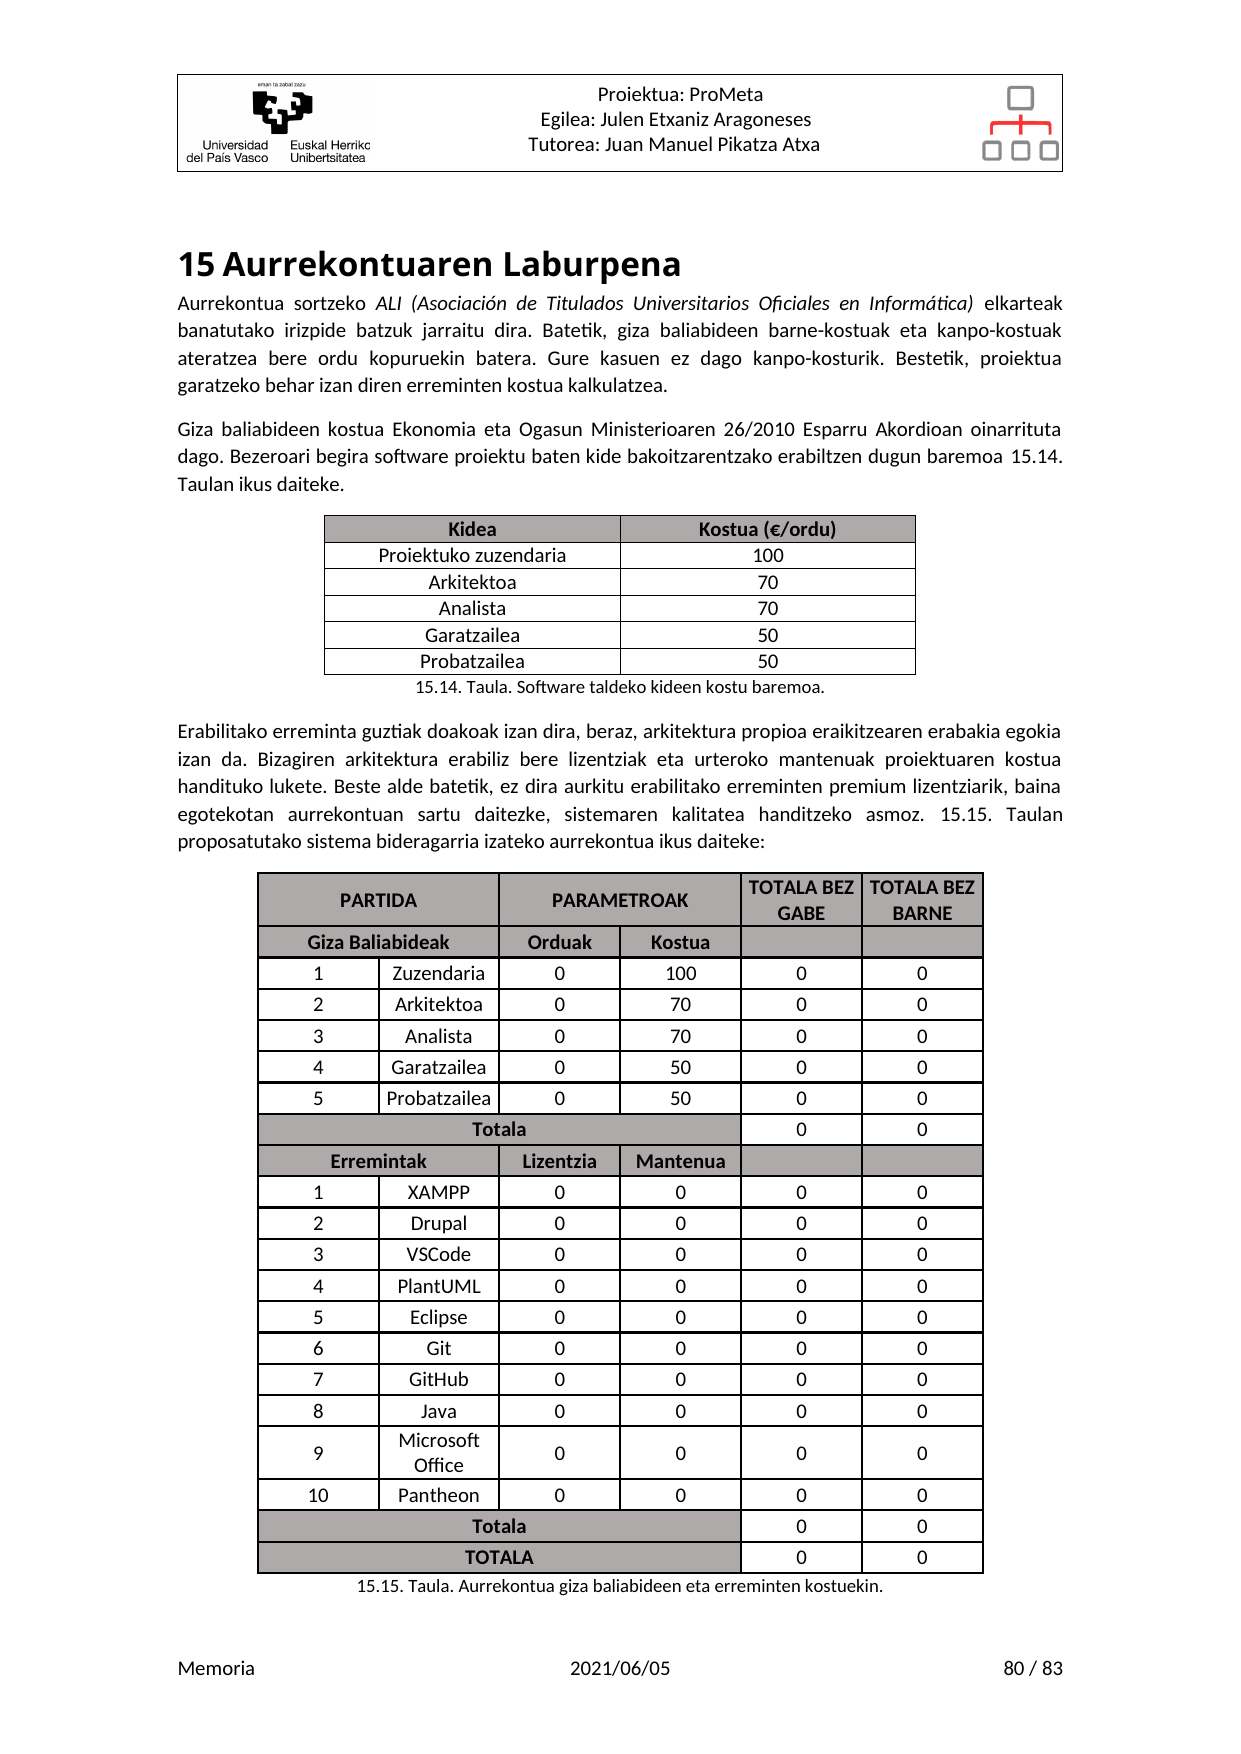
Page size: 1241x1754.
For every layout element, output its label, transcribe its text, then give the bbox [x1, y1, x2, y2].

table_cell 0 [742, 1084, 861, 1113]
table_cell GitHub [380, 1365, 498, 1394]
table_cell 0 [621, 1240, 740, 1269]
table_cell 0 [500, 1084, 619, 1113]
table_cell Erremintak [259, 1146, 498, 1175]
table_cell 0 [742, 1396, 861, 1425]
table_cell Giza Baliabideak [259, 927, 498, 956]
table_cell 4 [259, 1271, 378, 1300]
table_cell 0 [863, 1427, 982, 1478]
table_cell Lizentzia [500, 1146, 619, 1175]
table_cell Mantenua [621, 1146, 740, 1175]
table_cell 2 [259, 990, 378, 1019]
table_cell 7 [259, 1365, 378, 1394]
table_cell 0 [742, 990, 861, 1019]
table_cell 0 [742, 1427, 861, 1478]
table_cell [863, 1146, 982, 1175]
table_cell 0 [621, 1334, 740, 1363]
table_cell 0 [863, 1480, 982, 1509]
table_cell 0 [621, 1271, 740, 1300]
table_cell 0 [500, 1365, 619, 1394]
table_cell Totala [259, 1511, 740, 1541]
table_cell 5 [259, 1302, 378, 1331]
text Aurrekontua sortzeko ALI (Asociación de Titulados Universitarios Oficiales en Informática) elkarteak banatutako irizpide batzuk jarraitu dira. Batetik, giza baliabideen barne-kostuak eta kanpo-kostuak ateratzea bere ordu kopuruekin batera. Gure kasuen ez dago kanpo-kosturik. Bestetik, proiektua garatzeko behar izan diren erreminten kostua kalkulatzea. [177, 290, 1063, 398]
table_cell 70 [621, 596, 915, 621]
table_cell 0 [500, 959, 619, 988]
table_cell Arkitektoa [380, 990, 498, 1019]
table_cell 0 [500, 1240, 619, 1269]
table_cell Orduak [500, 927, 619, 956]
table_cell 0 [863, 1021, 982, 1050]
table_cell [742, 927, 861, 956]
table_cell 50 [621, 622, 915, 647]
table_cell 0 [863, 1302, 982, 1331]
table_cell 10 [259, 1480, 378, 1509]
table_cell VSCode [380, 1240, 498, 1269]
table_cell Microsoft Office [380, 1427, 498, 1478]
table_cell 0 [621, 1209, 740, 1238]
table_header Kostua (€/ordu) [621, 516, 915, 542]
table_cell 0 [863, 1365, 982, 1394]
table_cell 0 [863, 1177, 982, 1206]
table_cell 0 [863, 1396, 982, 1425]
table_cell 2 [259, 1209, 378, 1238]
table_cell 0 [500, 1396, 619, 1425]
table_cell 0 [500, 1271, 619, 1300]
table_cell 0 [500, 1302, 619, 1331]
table_header PARAMETROAK [500, 874, 740, 925]
table_header PARTIDA [259, 874, 498, 925]
table_cell [863, 927, 982, 956]
table_cell 6 [259, 1334, 378, 1363]
table_cell 70 [621, 1021, 740, 1050]
table_cell 0 [500, 1177, 619, 1206]
table_cell 0 [863, 1271, 982, 1300]
table_cell 0 [742, 1480, 861, 1509]
table_cell 0 [863, 1511, 982, 1541]
table_cell 0 [742, 1021, 861, 1050]
table_cell 70 [621, 569, 915, 594]
table_cell Garatzailea [380, 1052, 498, 1081]
table_cell 3 [259, 1021, 378, 1050]
table_cell 0 [500, 1480, 619, 1509]
table_cell Proiektuko zuzendaria [325, 543, 620, 568]
table_cell 70 [621, 990, 740, 1019]
table_cell Java [380, 1396, 498, 1425]
table_cell 0 [621, 1480, 740, 1509]
table_cell Probatzailea [380, 1084, 498, 1113]
table_cell 0 [742, 1365, 861, 1394]
table_cell 3 [259, 1240, 378, 1269]
table_cell 0 [621, 1302, 740, 1331]
table_cell Garatzailea [325, 622, 620, 647]
table_cell 100 [621, 959, 740, 988]
table_cell 0 [500, 990, 619, 1019]
table_cell 0 [863, 1052, 982, 1081]
table_cell 0 [863, 1240, 982, 1269]
table_cell Analista [380, 1021, 498, 1050]
table_cell 1 [259, 1177, 378, 1206]
table_cell 0 [863, 1209, 982, 1238]
table_cell 0 [742, 1240, 861, 1269]
table_cell 8 [259, 1396, 378, 1425]
table_cell 0 [500, 1021, 619, 1050]
table_header Kidea [325, 516, 620, 542]
table_cell 0 [500, 1209, 619, 1238]
table_cell 0 [742, 1052, 861, 1081]
table_cell 0 [863, 990, 982, 1019]
table_cell Eclipse [380, 1302, 498, 1331]
table_cell 0 [742, 1115, 861, 1144]
table_cell 0 [742, 1511, 861, 1541]
table_cell 0 [621, 1396, 740, 1425]
table_cell Totala [259, 1115, 740, 1144]
table_cell 1 [259, 959, 378, 988]
table_cell Drupal [380, 1209, 498, 1238]
table_cell 0 [863, 959, 982, 988]
table_cell 0 [621, 1365, 740, 1394]
table_cell Arkitektoa [325, 569, 620, 594]
table_cell 0 [742, 1302, 861, 1331]
table_cell 50 [621, 649, 915, 674]
table_cell TOTALA [259, 1543, 740, 1572]
picture [978, 80, 1060, 162]
table_cell Kostua [621, 927, 740, 956]
table_cell 0 [742, 1271, 861, 1300]
table_cell 0 [742, 1543, 861, 1572]
subtitle Aurrekontuaren Laburpena [177, 241, 1063, 286]
picture [182, 80, 370, 162]
table_cell 0 [742, 1334, 861, 1363]
table_cell 0 [621, 1427, 740, 1478]
table_cell 50 [621, 1052, 740, 1081]
table_cell Pantheon [380, 1480, 498, 1509]
table_cell 100 [621, 543, 915, 568]
table_cell 0 [500, 1052, 619, 1081]
table_cell 0 [500, 1334, 619, 1363]
table_cell PlantUML [380, 1271, 498, 1300]
table_cell 50 [621, 1084, 740, 1113]
table_cell 0 [742, 959, 861, 988]
table_cell 0 [742, 1209, 861, 1238]
table_cell 0 [500, 1427, 619, 1478]
table_cell 0 [863, 1543, 982, 1572]
table_cell Zuzendaria [380, 959, 498, 988]
table_cell 4 [259, 1052, 378, 1081]
table_cell 0 [863, 1115, 982, 1144]
table_cell XAMPP [380, 1177, 498, 1206]
table_cell [742, 1146, 861, 1175]
table_header TOTALA BEZ GABE [742, 874, 861, 925]
table_cell 0 [742, 1177, 861, 1206]
table_cell 9 [259, 1427, 378, 1478]
table_cell 0 [863, 1084, 982, 1113]
table_cell 0 [863, 1334, 982, 1363]
table_cell Git [380, 1334, 498, 1363]
table_cell 5 [259, 1084, 378, 1113]
table_cell Probatzailea [325, 649, 620, 674]
table_header TOTALA BEZ BARNE [863, 874, 982, 925]
table_cell Analista [325, 596, 620, 621]
table_cell 0 [621, 1177, 740, 1206]
